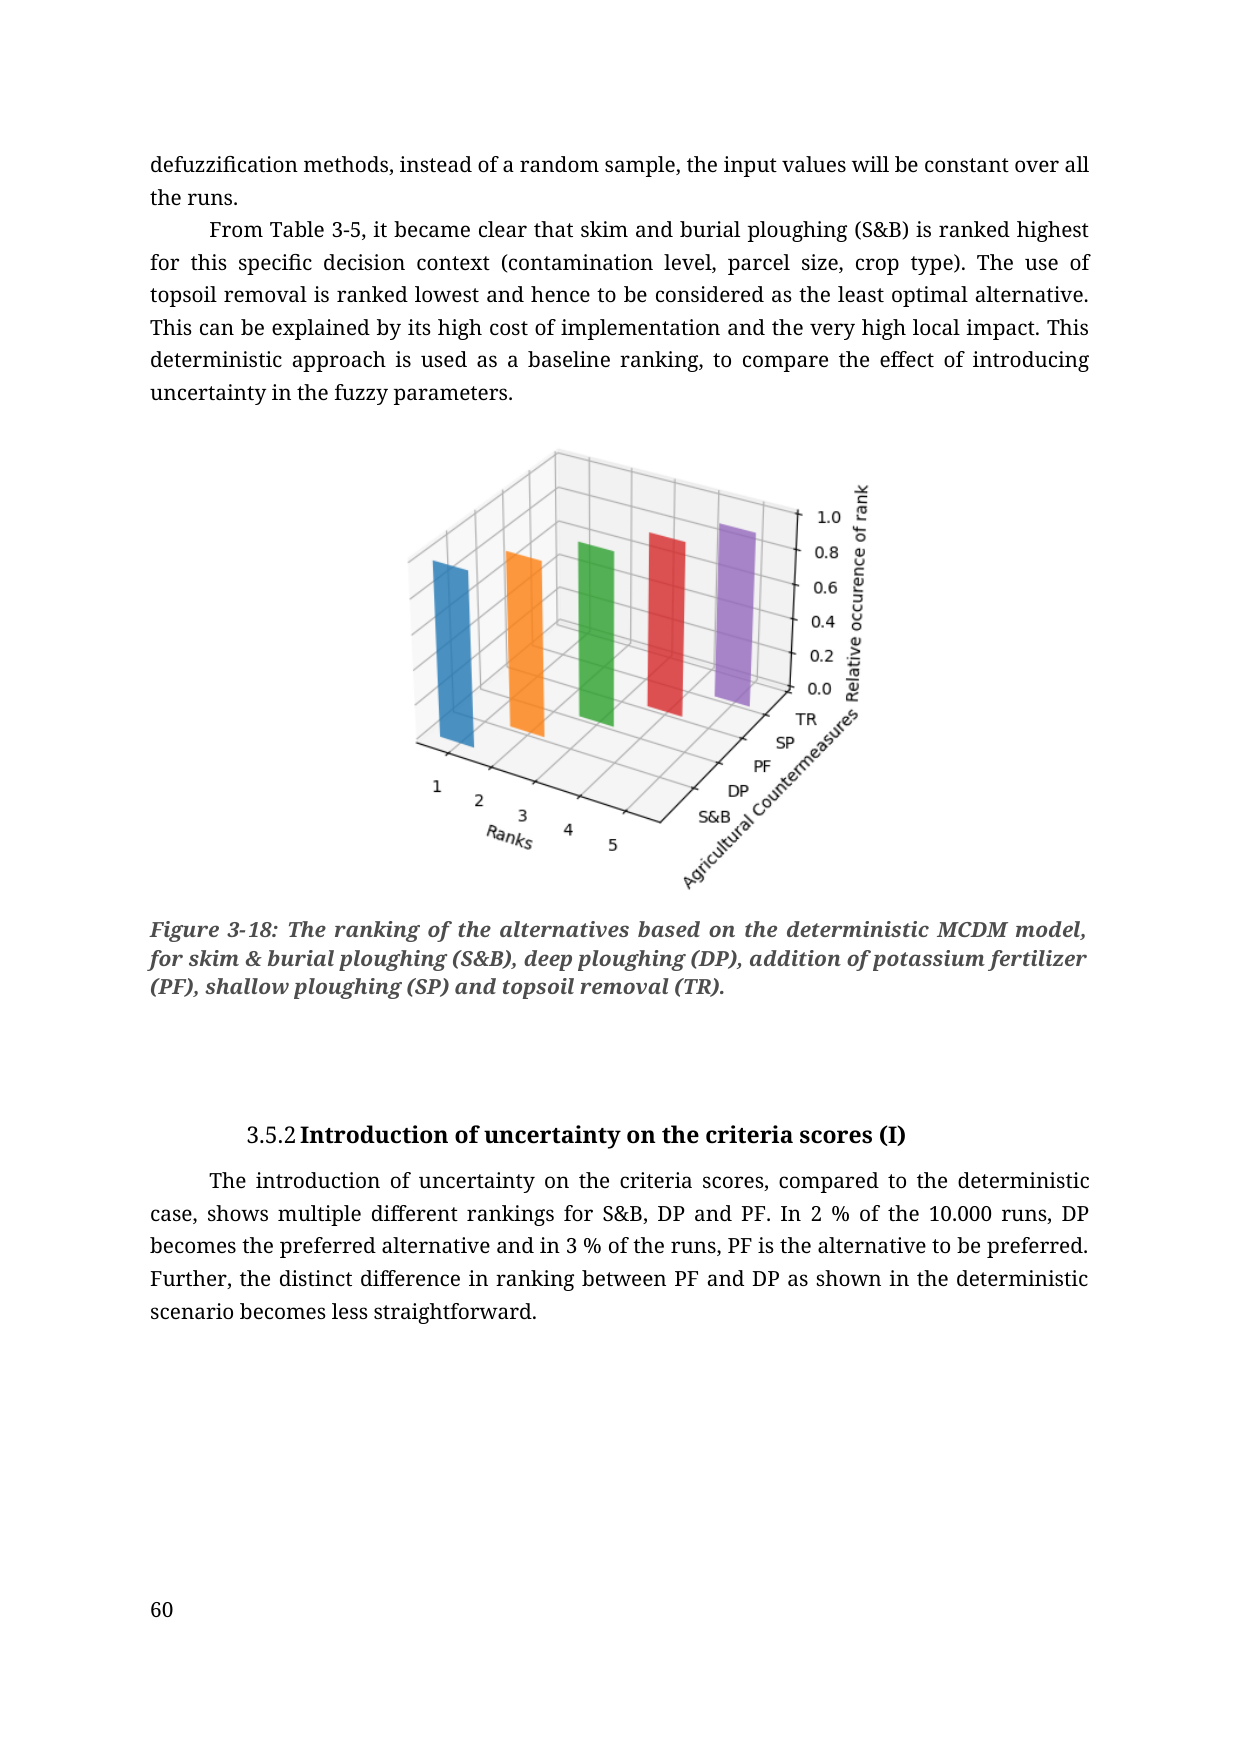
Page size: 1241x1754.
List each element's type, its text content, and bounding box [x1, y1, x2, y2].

text The introduction of uncertainty on the criteria scores, compared to the deterministic case, shows multiple different rankings for S&B, DP and PF. In 2 % of the 10.000 runs, DP becomes the preferred alternative and in 3 % of the runs, PF is the alternative to be preferred. Further, the distinct difference in ranking between PF and DP as shown in the deterministic scenario becomes less straightforward. [150, 1166, 1090, 1325]
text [150, 150, 1090, 211]
picture [216, 443, 967, 912]
text From Table 3-5, it became clear that skim and burial ploughing (S&B) is ranked highest for this specific decision context (contamination level, parcel size, crop type). The use of topsoil removal is ranked lowest and hence to be considered as the least optimal alternative. This can be explained by its high cost of implementation and the very high local impact. This deterministic approach is used as a baseline ranking, to compare the effect of introducing uncertainty in the fuzzy parameters. [150, 215, 1090, 407]
subtitle Introduction of uncertainty on the criteria scores (I) [187, 1119, 1090, 1151]
